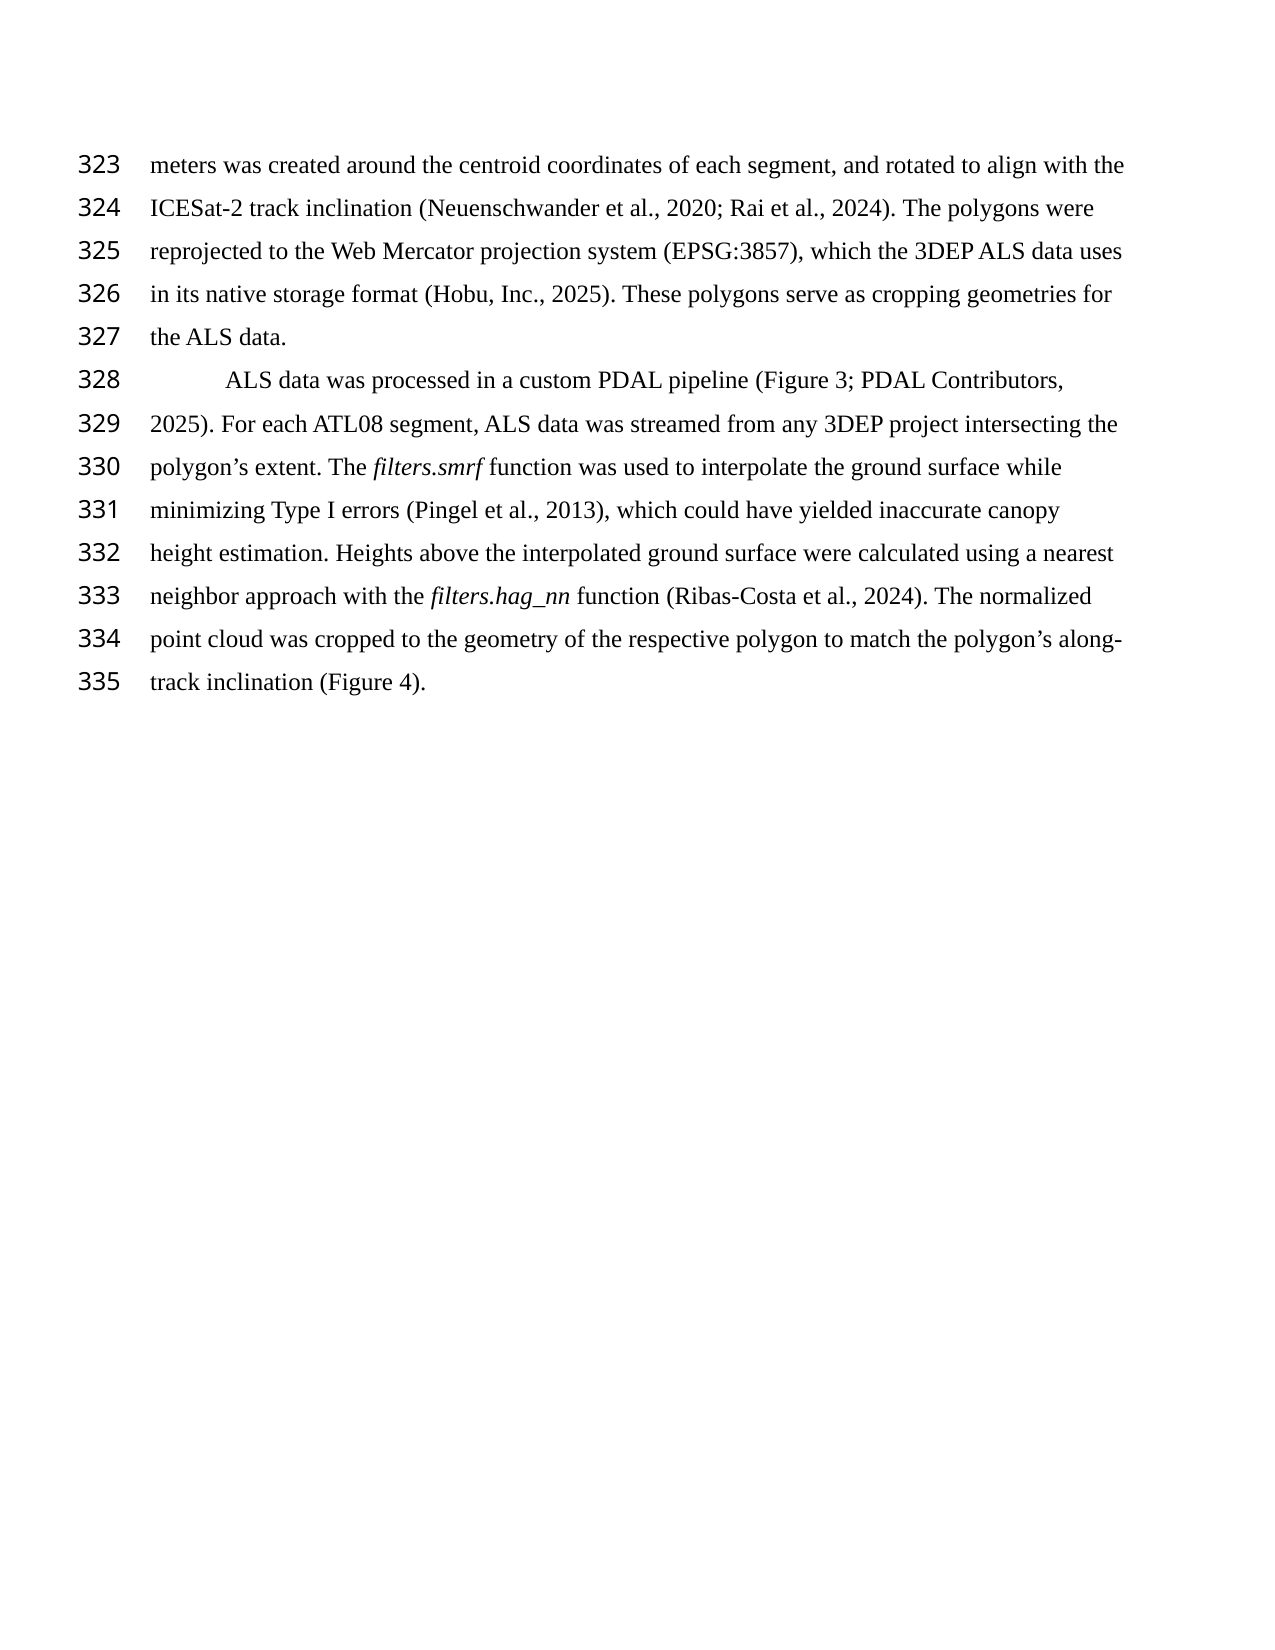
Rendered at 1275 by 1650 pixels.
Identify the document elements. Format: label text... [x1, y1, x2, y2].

text ALS data was processed in a custom PDAL pipeline (Figure 3; PDAL Contributors, 2025). For each ATL08 segment, ALS data was streamed from any 3DEP project intersecting the polygon’s extent. The filters.smrf function was used to interpolate the ground surface while minimizing Type I errors (Pingel et al., 2013), which could have yielded inaccurate canopy height estimation. Heights above the interpolated ground surface were calculated using a nearest neighbor approach with the filters.hag_nn function (Ribas-Costa et al., 2024). The normalized point cloud was cropped to the geometry of the respective polygon to match the polygon’s along-track inclination (Figure 4). [150, 366, 1125, 696]
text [150, 150, 1125, 351]
